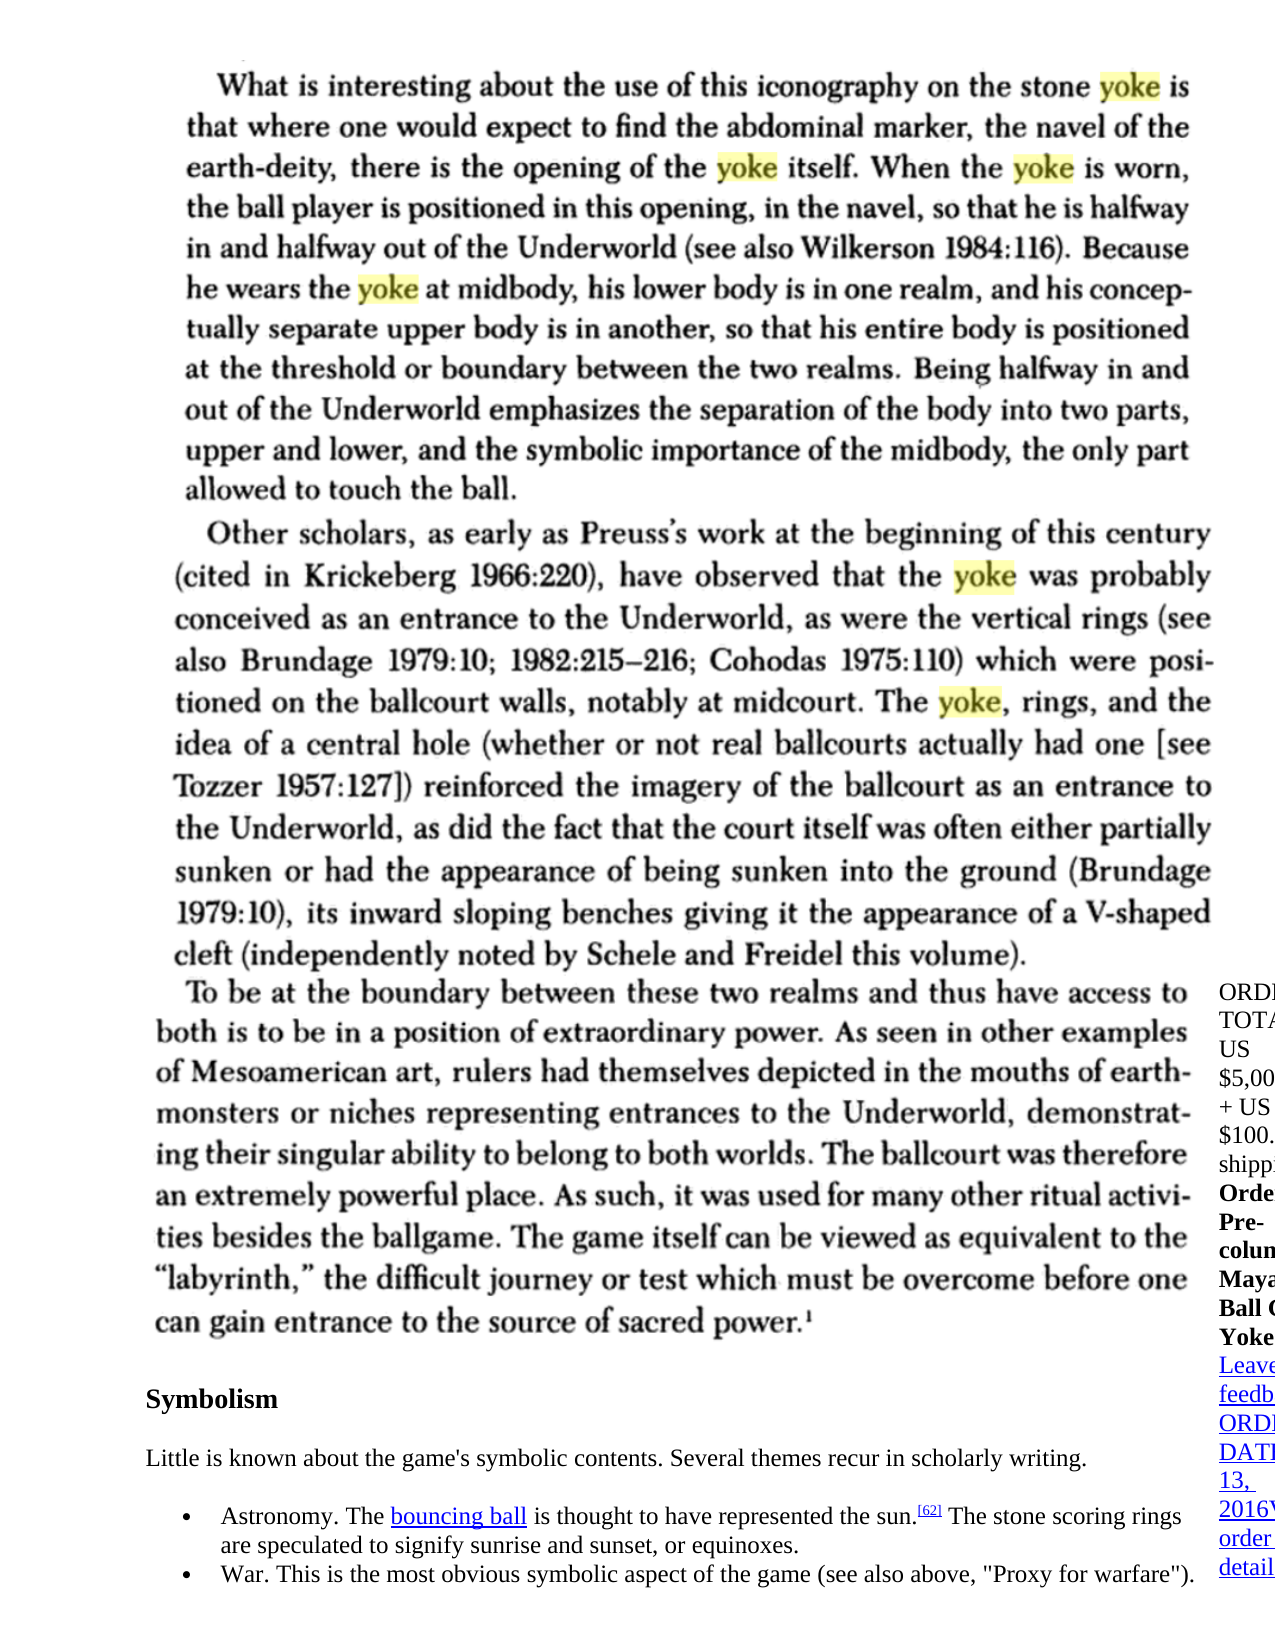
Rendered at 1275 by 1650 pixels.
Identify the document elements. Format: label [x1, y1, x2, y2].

picture [145, 60, 1215, 1353]
table_header [1217, 975, 1275, 1589]
table_header [144, 975, 1217, 1589]
